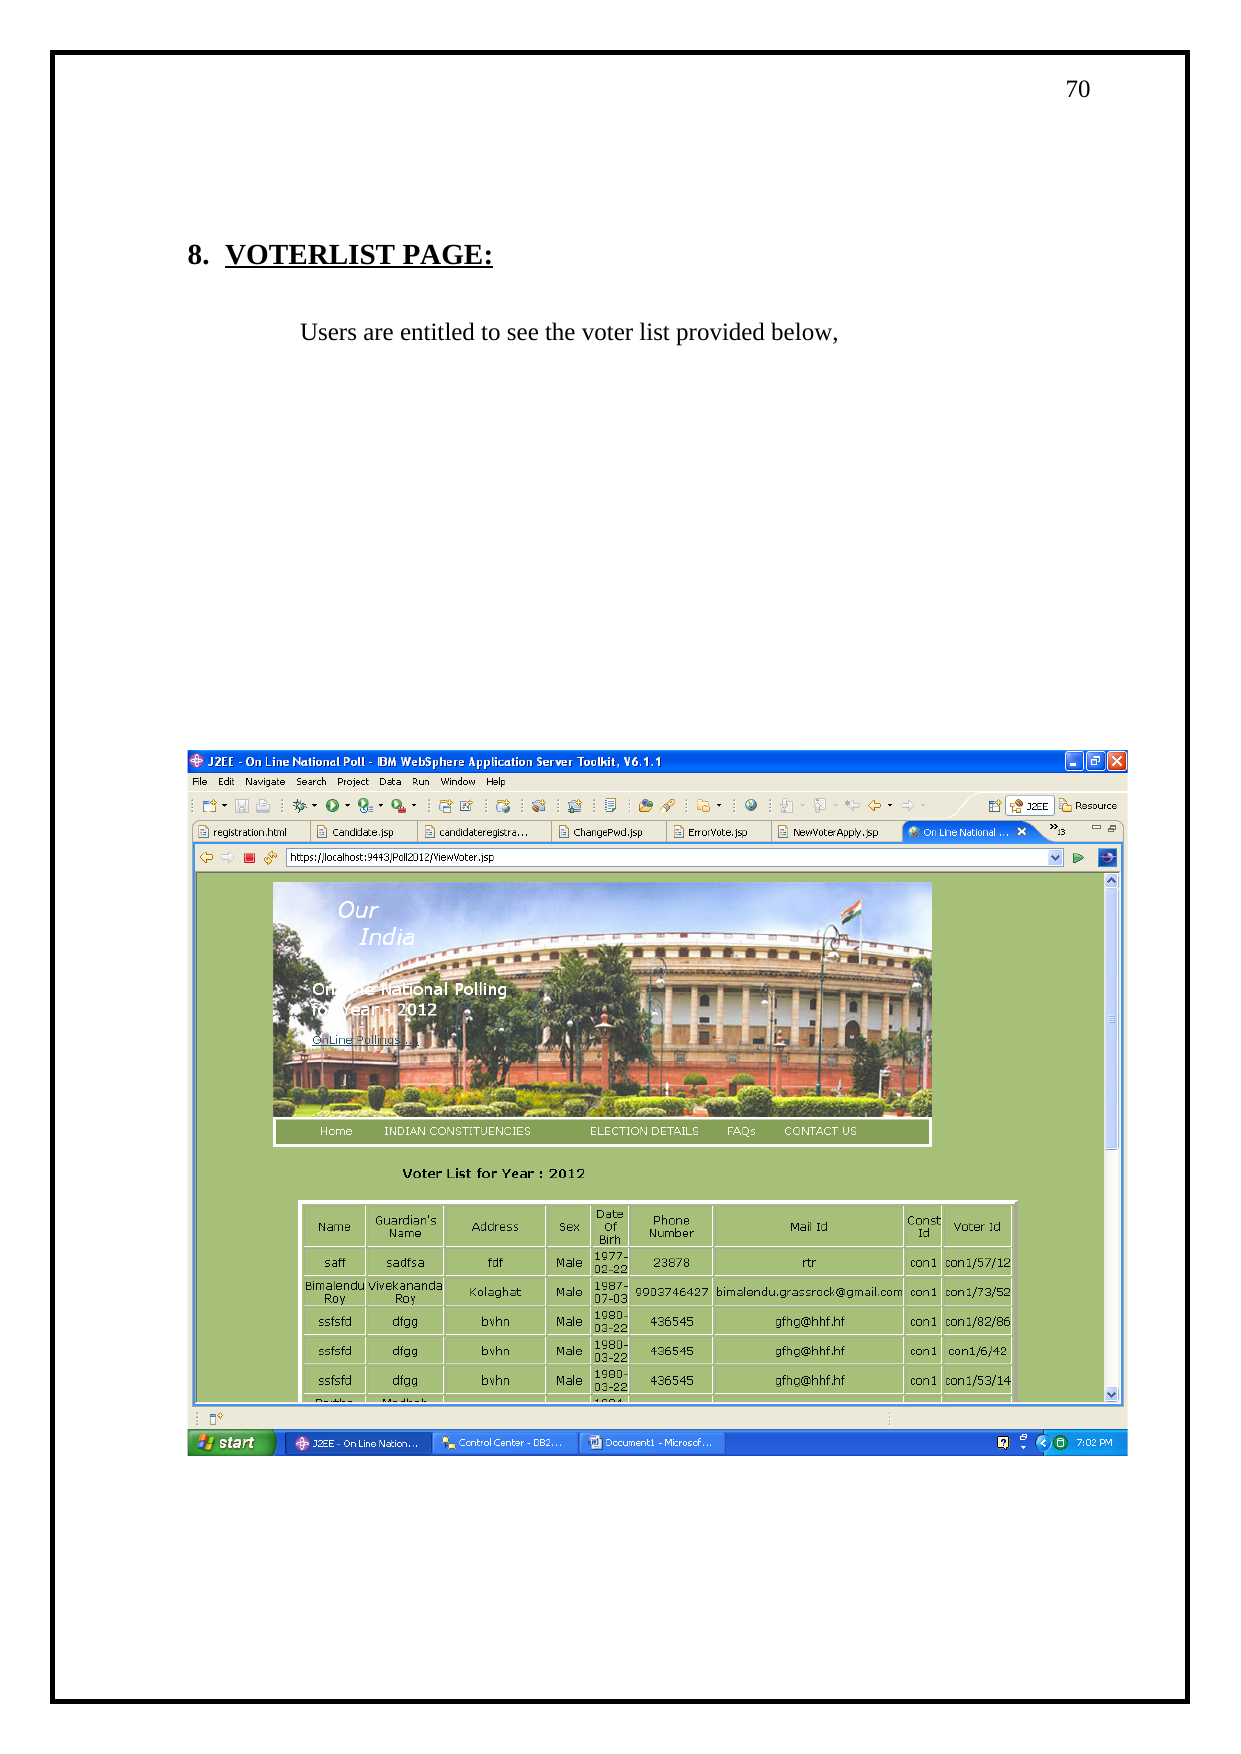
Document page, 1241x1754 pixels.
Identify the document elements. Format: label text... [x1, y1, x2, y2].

text Users are entitled to see the voter list provided below, [300, 300, 1090, 346]
picture [187, 750, 1128, 1456]
list VOTERLIST PAGE: [187, 225, 1090, 271]
